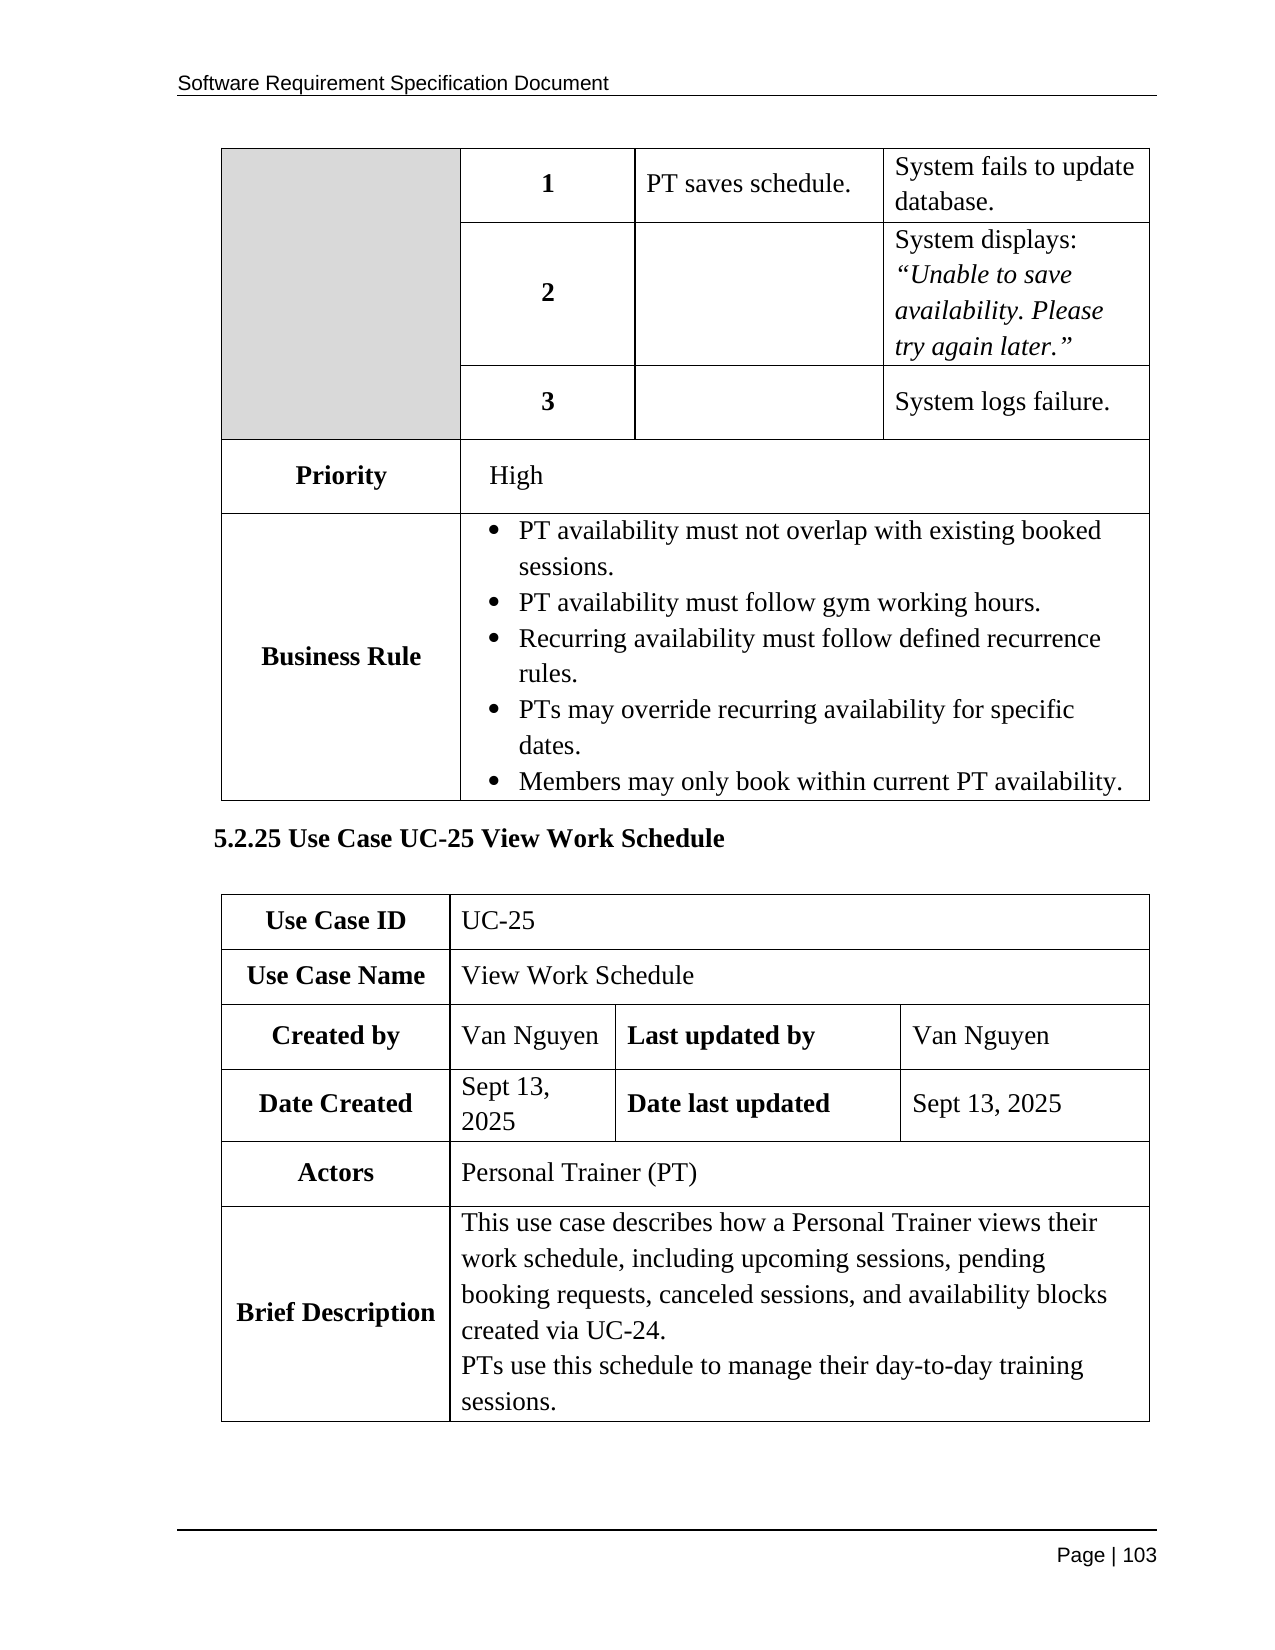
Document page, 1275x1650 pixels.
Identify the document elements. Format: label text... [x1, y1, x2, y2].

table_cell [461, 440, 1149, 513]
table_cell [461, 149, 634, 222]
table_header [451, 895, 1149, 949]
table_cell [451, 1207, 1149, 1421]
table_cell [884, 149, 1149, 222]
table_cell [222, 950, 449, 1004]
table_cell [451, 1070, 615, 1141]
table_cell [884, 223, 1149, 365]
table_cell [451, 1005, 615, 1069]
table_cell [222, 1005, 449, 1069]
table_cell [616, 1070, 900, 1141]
subtitle 5.2.25 Use Case UC-25 View Work Schedule [207, 822, 1157, 853]
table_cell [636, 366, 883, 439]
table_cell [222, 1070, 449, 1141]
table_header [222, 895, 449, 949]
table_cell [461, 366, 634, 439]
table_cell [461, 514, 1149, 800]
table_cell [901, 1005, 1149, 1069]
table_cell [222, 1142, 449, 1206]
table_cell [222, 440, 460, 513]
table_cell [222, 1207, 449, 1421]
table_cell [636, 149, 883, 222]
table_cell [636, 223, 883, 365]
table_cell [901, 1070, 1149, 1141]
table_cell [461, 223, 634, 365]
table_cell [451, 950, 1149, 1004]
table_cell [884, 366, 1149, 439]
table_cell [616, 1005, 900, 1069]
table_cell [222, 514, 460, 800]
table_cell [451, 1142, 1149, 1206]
